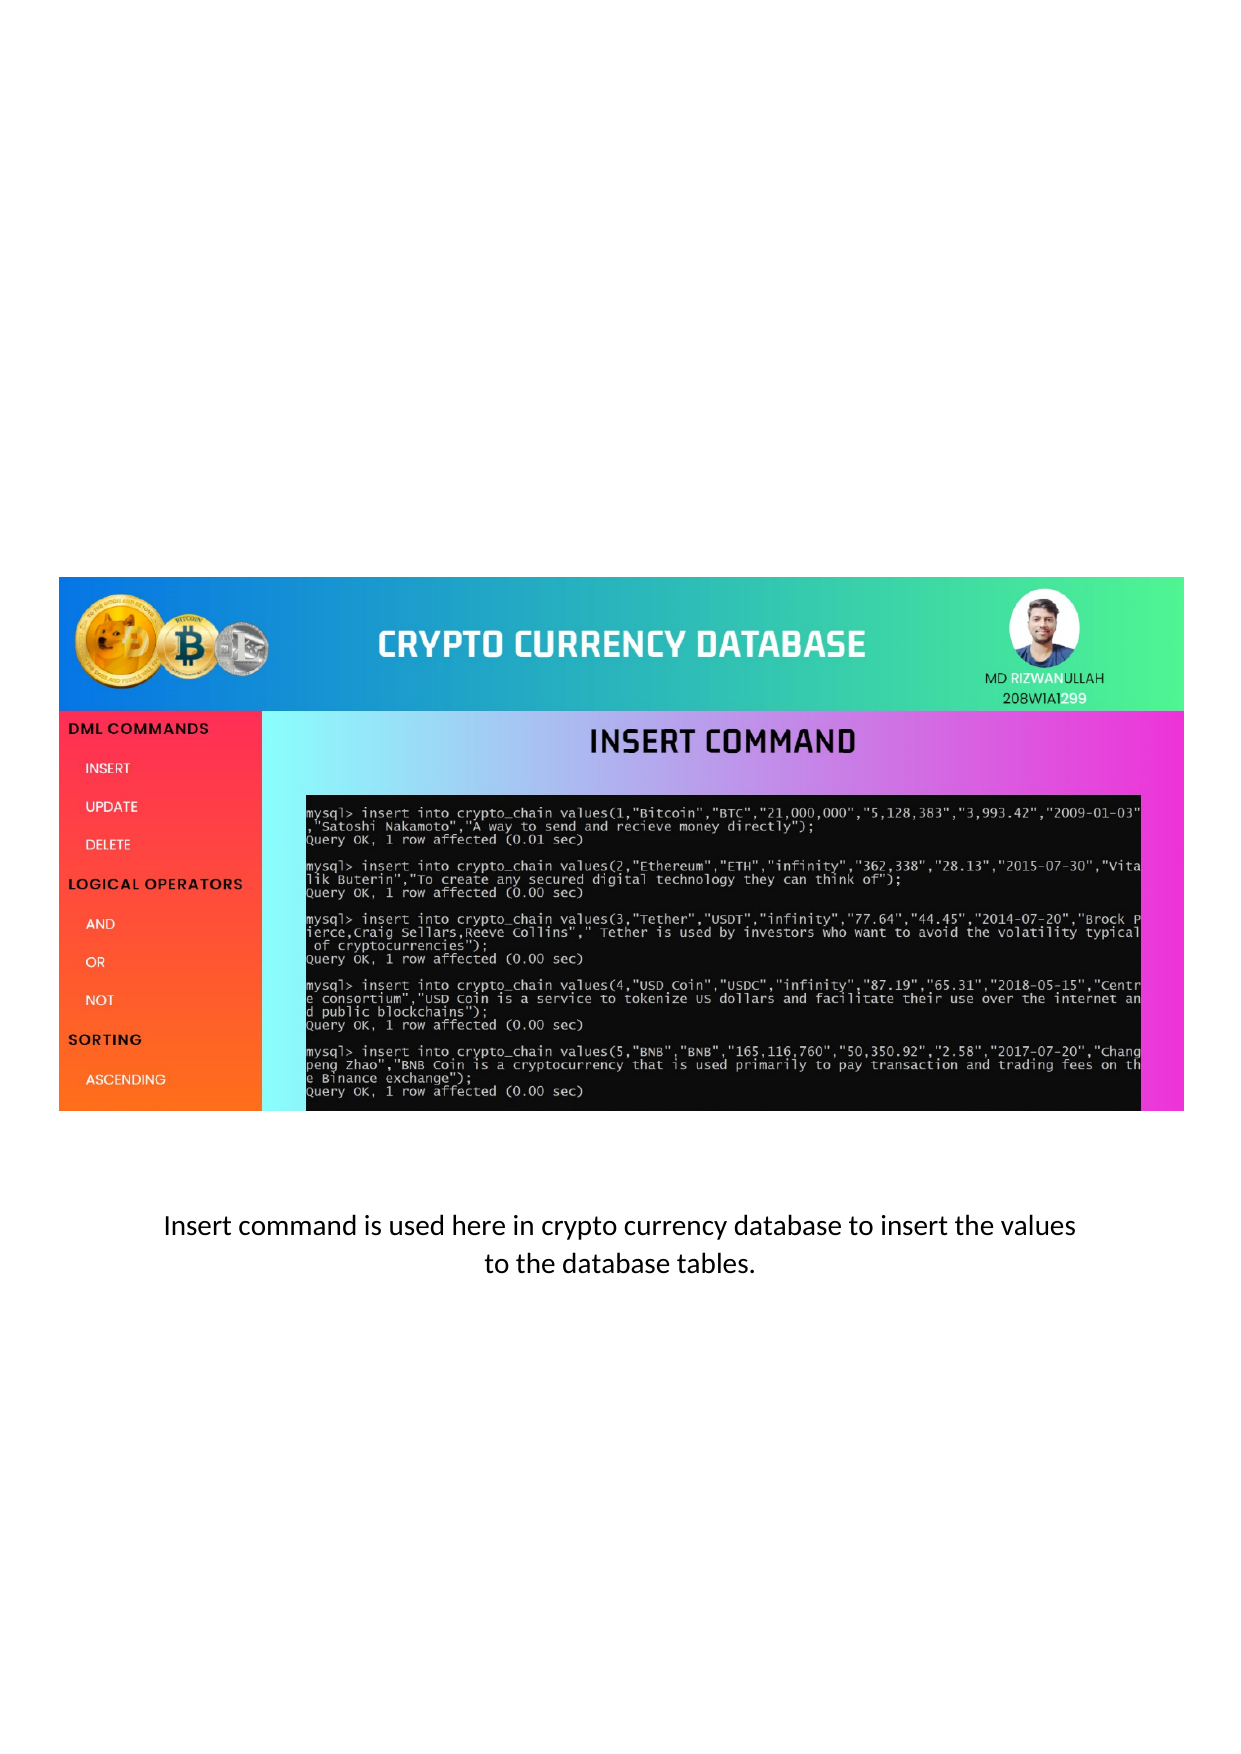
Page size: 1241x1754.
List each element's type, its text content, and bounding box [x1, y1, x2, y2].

picture [59, 577, 1184, 1111]
text Insert command is used here in crypto currency database to insert the values to the database tables. [150, 1207, 1090, 1281]
